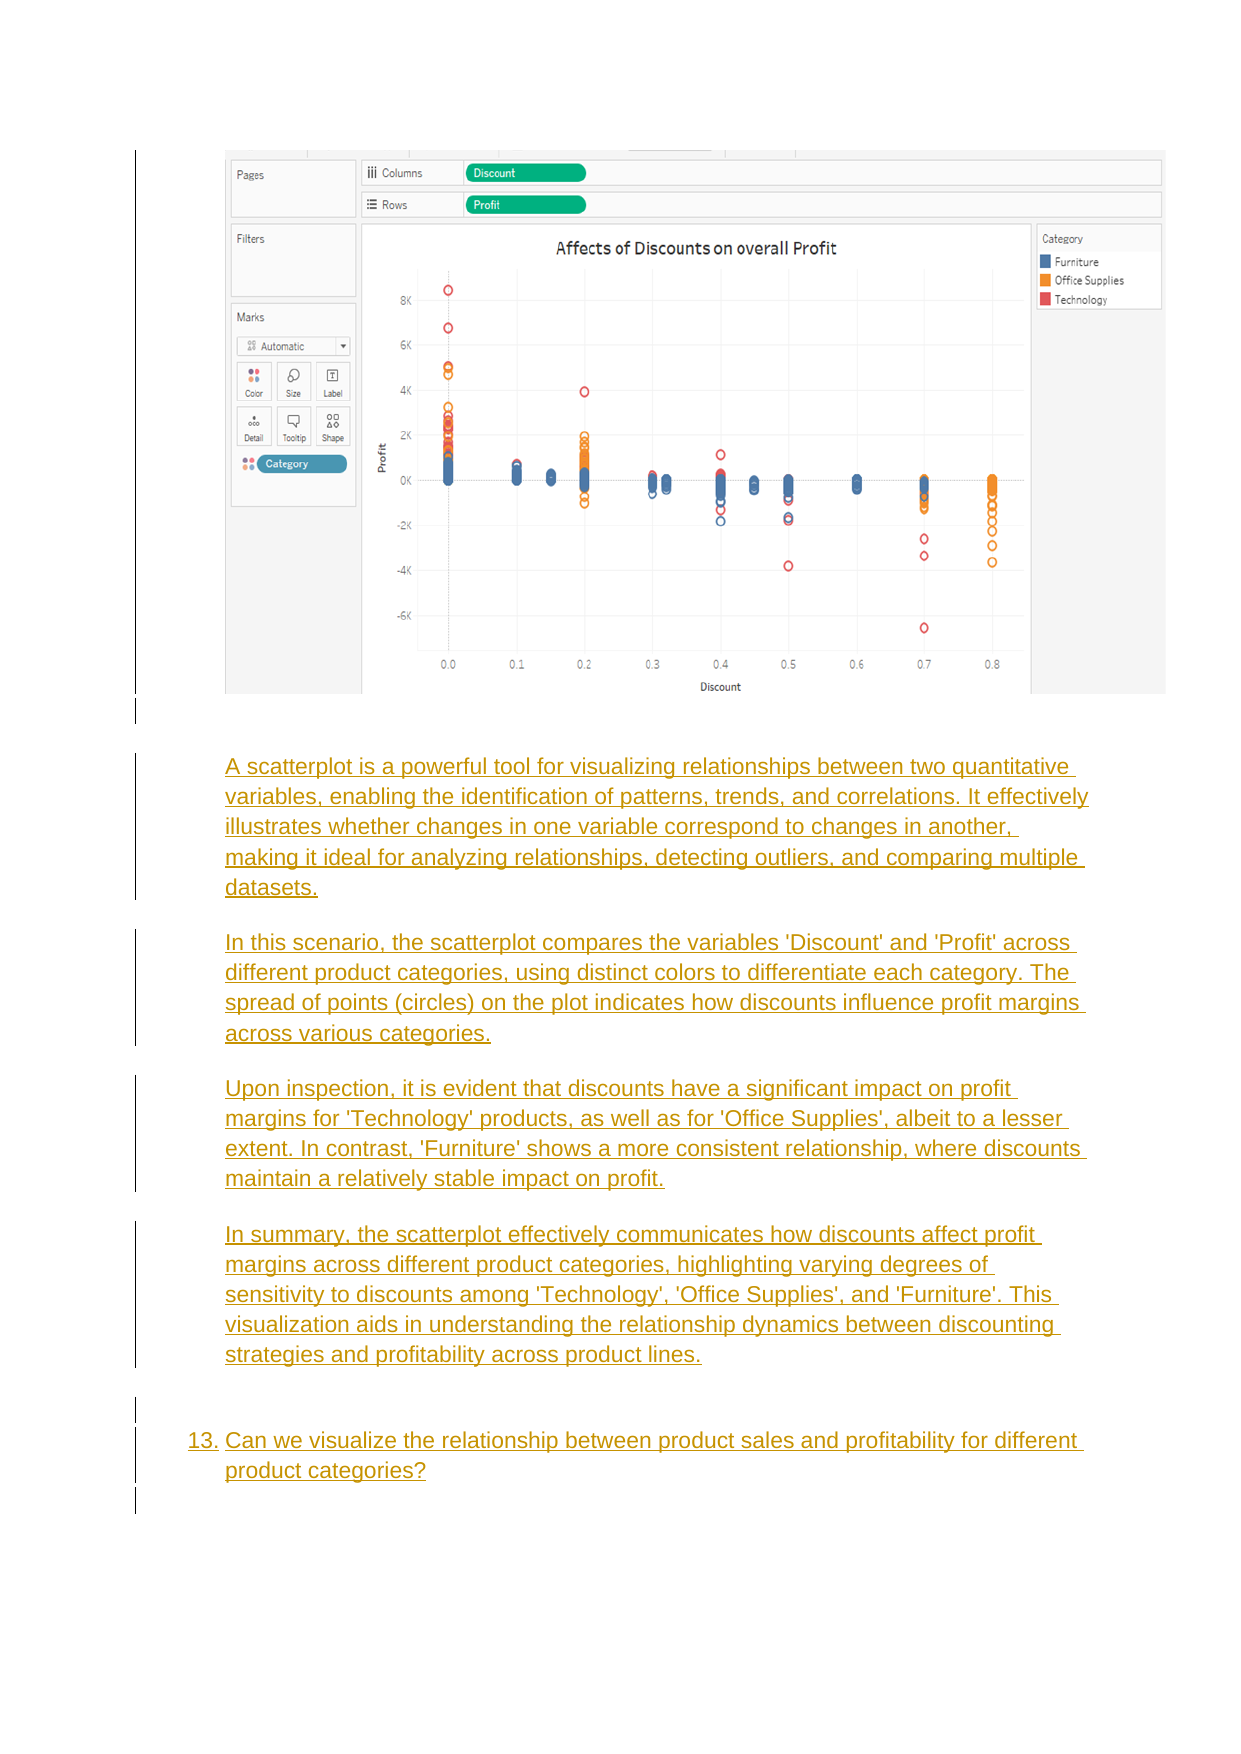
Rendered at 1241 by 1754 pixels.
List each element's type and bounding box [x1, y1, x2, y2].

picture [225, 150, 1166, 694]
